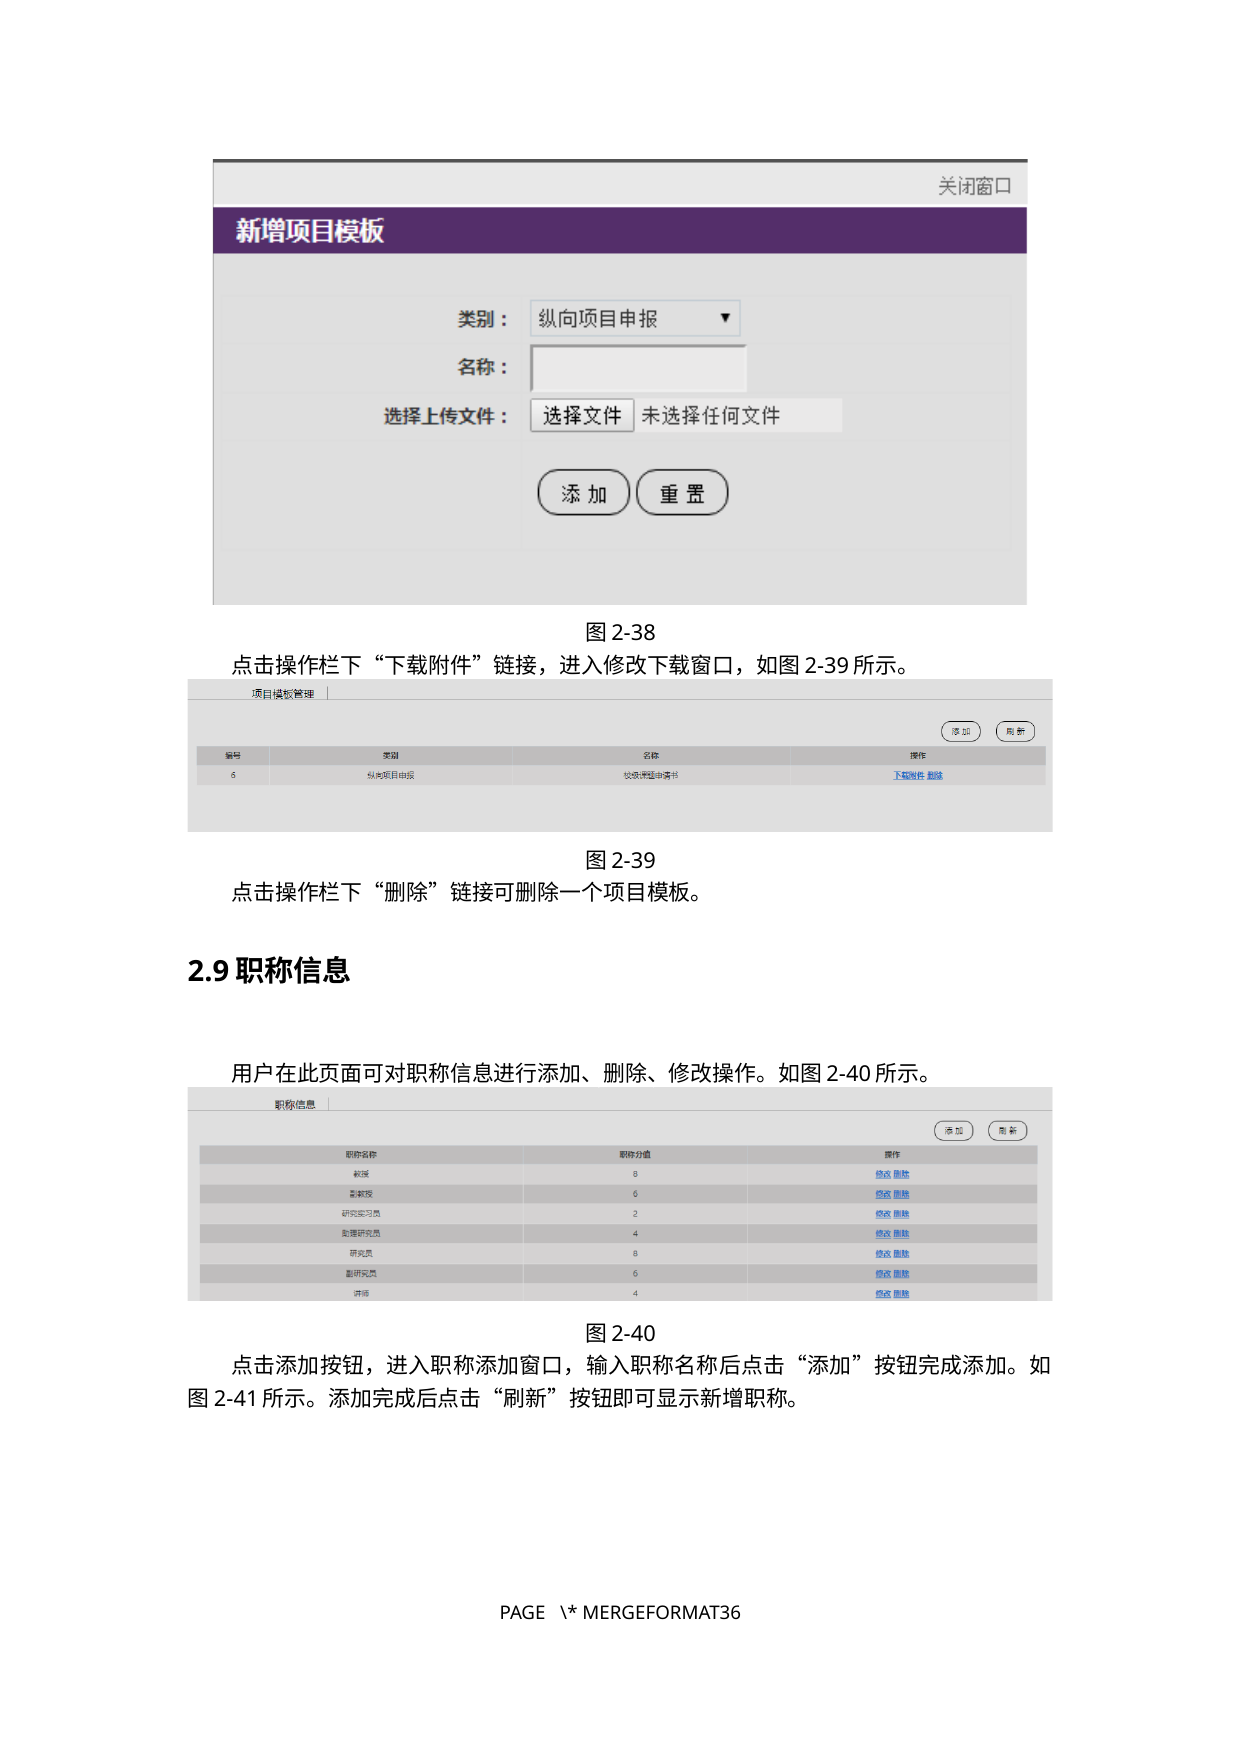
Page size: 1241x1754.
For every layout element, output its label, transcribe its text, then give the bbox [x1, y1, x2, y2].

picture [187, 1087, 1053, 1301]
subtitle 2.9职称信息 [187, 936, 1053, 1001]
text 点击操作栏下“下载附件”链接，进入修改下载窗口，如图2-39所示。 [187, 647, 1053, 679]
text 图2-39 [187, 842, 1053, 875]
text 点击操作栏下“删除”链接可删除一个项目模板。 [187, 875, 1053, 907]
text 用户在此页面可对职称信息进行添加、删除、修改操作。如图2-40所示。 [187, 1055, 1053, 1087]
text 点击添加按钮，进入职称添加窗口，输入职称名称后点击“添加”按钮完成添加。如图2-41所示。添加完成后点击“刷新”按钮即可显示新增职称。 [187, 1348, 1053, 1413]
picture [187, 679, 1053, 832]
text 图2-38 [187, 615, 1053, 647]
text 图2-40 [187, 1315, 1053, 1348]
picture [212, 159, 1028, 605]
